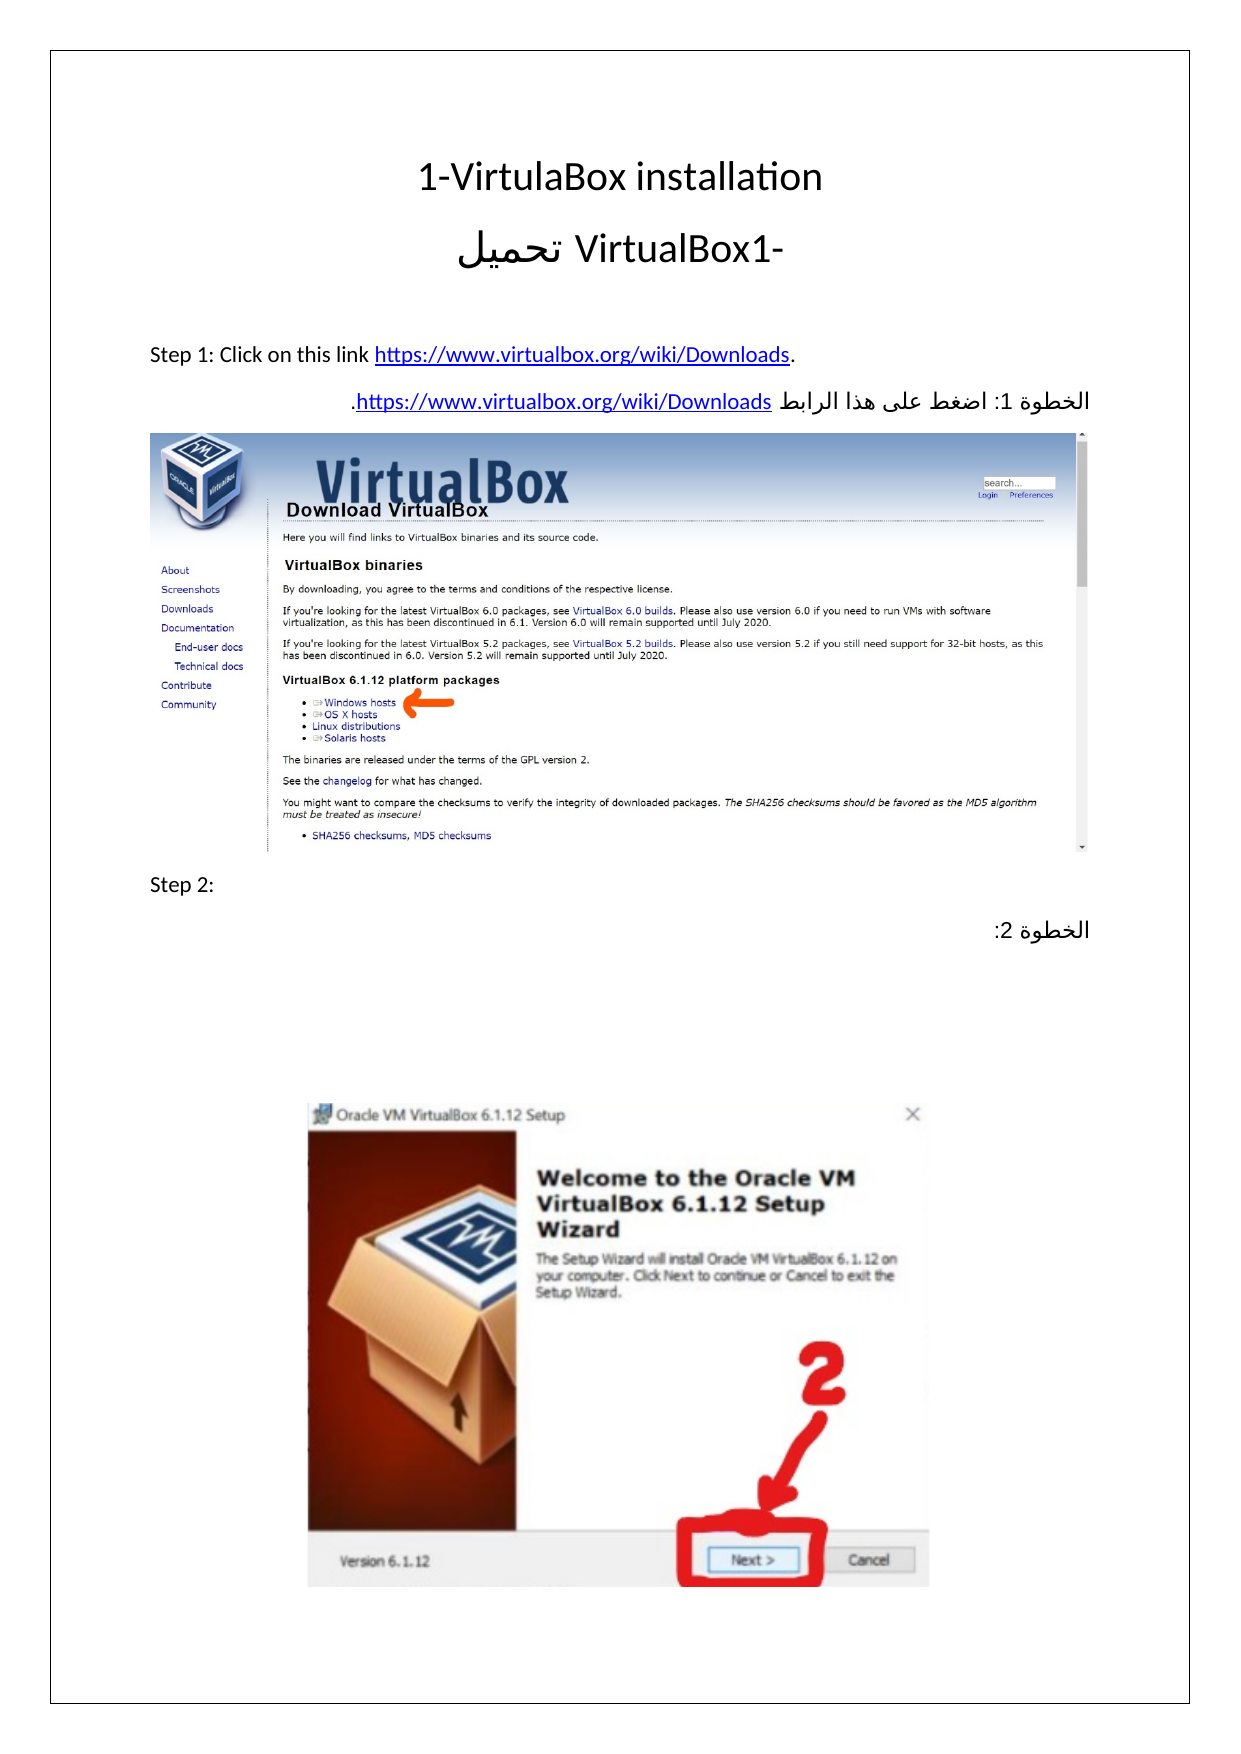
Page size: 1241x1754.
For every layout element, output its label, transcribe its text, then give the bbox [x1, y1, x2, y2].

text تحميل VirtualBox1- [150, 222, 1090, 272]
text الخطوة 2: [150, 917, 1090, 943]
picture [307, 1103, 930, 1587]
text Step 1: Click on this link https://www.virtualbox.org/wiki/Downloads. [150, 340, 1090, 368]
text Step 2: [150, 870, 1090, 898]
text 1-VirtulaBox installation [150, 150, 1090, 201]
picture [150, 433, 1088, 852]
text الخطوة 1: اضغط على هذا الرابط https://www.virtualbox.org/wiki/Downloads. [150, 387, 1090, 415]
